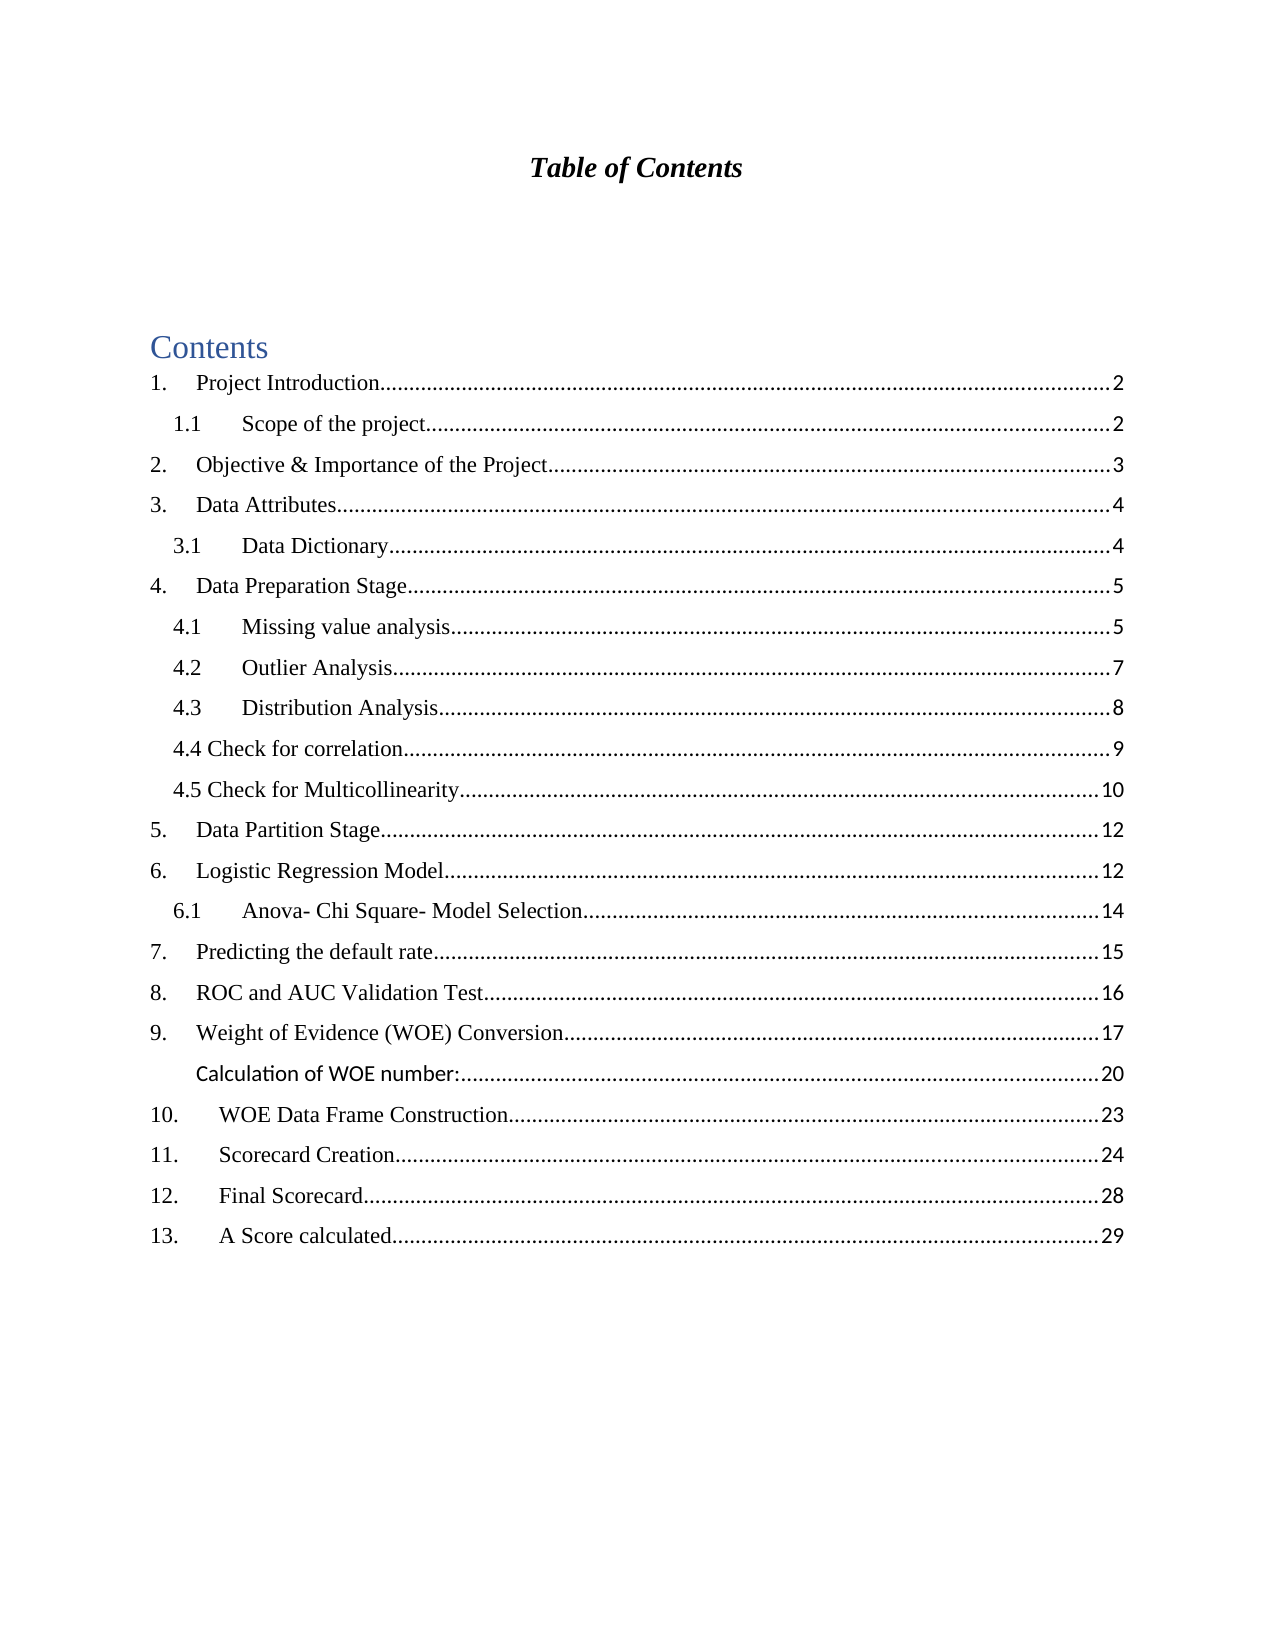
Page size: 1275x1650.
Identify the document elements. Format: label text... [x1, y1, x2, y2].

text Table of Contents [150, 150, 1125, 183]
